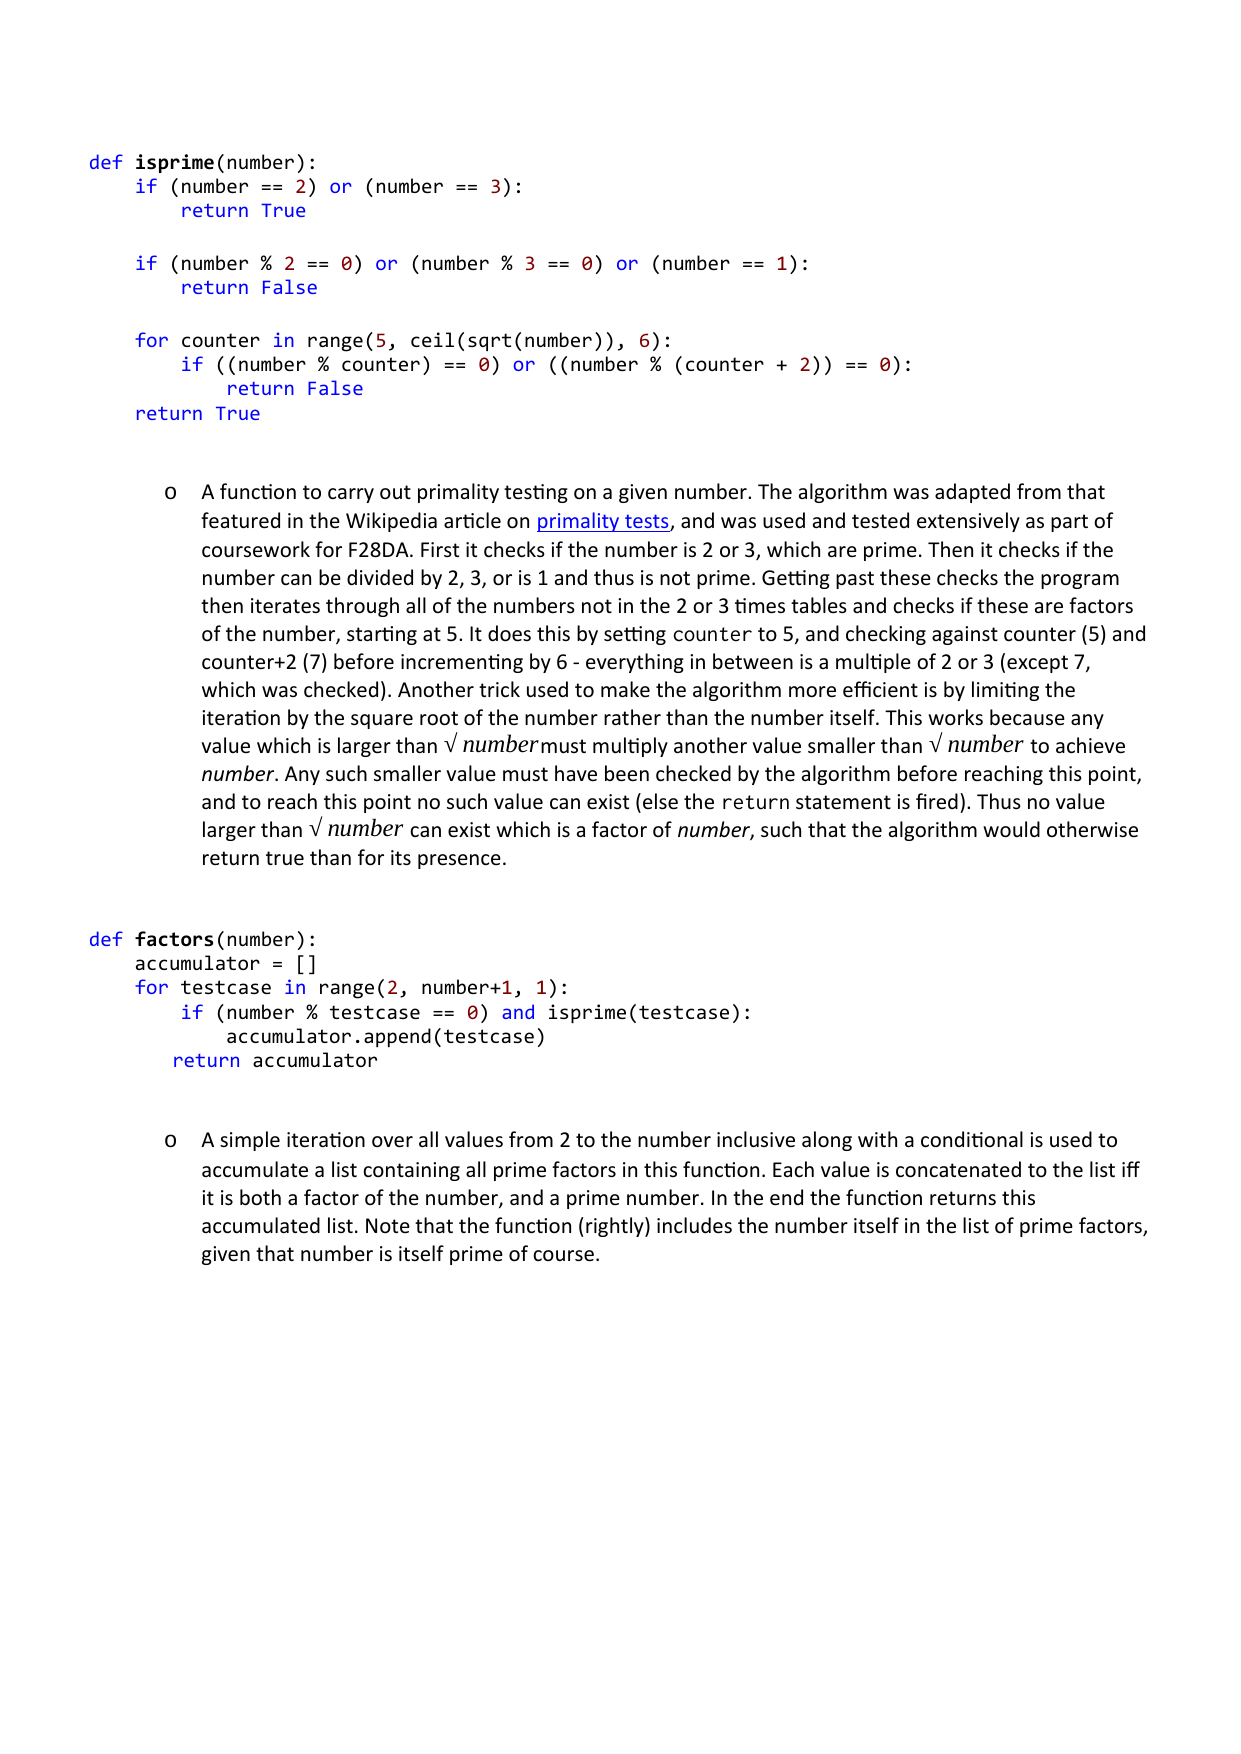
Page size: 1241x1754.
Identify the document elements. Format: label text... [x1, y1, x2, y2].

text return True [89, 401, 1152, 453]
list A simple iteration over all values from 2 to the number inclusive along with a conditional is used to accumulate a list containing all prime factors in this function. Each value is concatenated to the list iff it is both a factor of the number, and a prime number. In the end the function returns this accumulated list. Note that the function (rightly) includes the number itself in the list of prime factors, given that number is itself prime of course. [164, 1126, 1152, 1267]
list A function to carry out primality testing on a given number. The algorithm was adapted from that featured in the Wikipedia article on primality tests, and was used and tested extensively as part of coursework for F28DA. First it checks if the number is 2 or 3, which are prime. Then it checks if the number can be divided by 2, 3, or is 1 and thus is not prime. Getting past these checks the program then iterates through all of the numbers not in the 2 or 3 times tables and checks if these are factors of the number, starting at 5. It does this by setting counter to 5, and checking against counter (5) and counter+2 (7) before incrementing by 6 - everything in between is a multiple of 2 or 3 (except 7, which was checked). Another trick used to make the algorithm more efficient is by limiting the iteration by the square root of the number rather than the number itself. This works because any value which is larger than must multiply another value smaller than to achieve number. Any such smaller value must have been checked by the algorithm before reaching this point, and to reach this point no such value can exist (else the return statement is fired). Thus no value larger than can exist which is a factor of number, such that the algorithm would otherwise return true than for its presence. [164, 477, 1152, 871]
text for counter in range(5, ceil(sqrt(number)), 6): [89, 328, 1152, 352]
text if (number % testcase == 0) and isprime(testcase): [89, 1000, 1152, 1024]
text accumulator.append(testcase) [89, 1024, 1152, 1049]
text def factors(number): [89, 927, 1152, 951]
text if (number == 2) or (number == 3): [89, 174, 1152, 199]
text if (number % 2 == 0) or (number % 3 == 0) or (number == 1): [89, 251, 1152, 276]
text return False [89, 377, 1152, 401]
text for testcase in range(2, number+1, 1): [89, 976, 1152, 1000]
text if ((number % counter) == 0) or ((number % (counter + 2)) == 0): [89, 352, 1152, 377]
text return True [89, 199, 1152, 223]
list return accumulator [126, 1049, 1152, 1126]
text accumulator = [] [89, 951, 1152, 976]
text return False [89, 276, 1152, 300]
text def isprime(number): [89, 150, 1152, 174]
